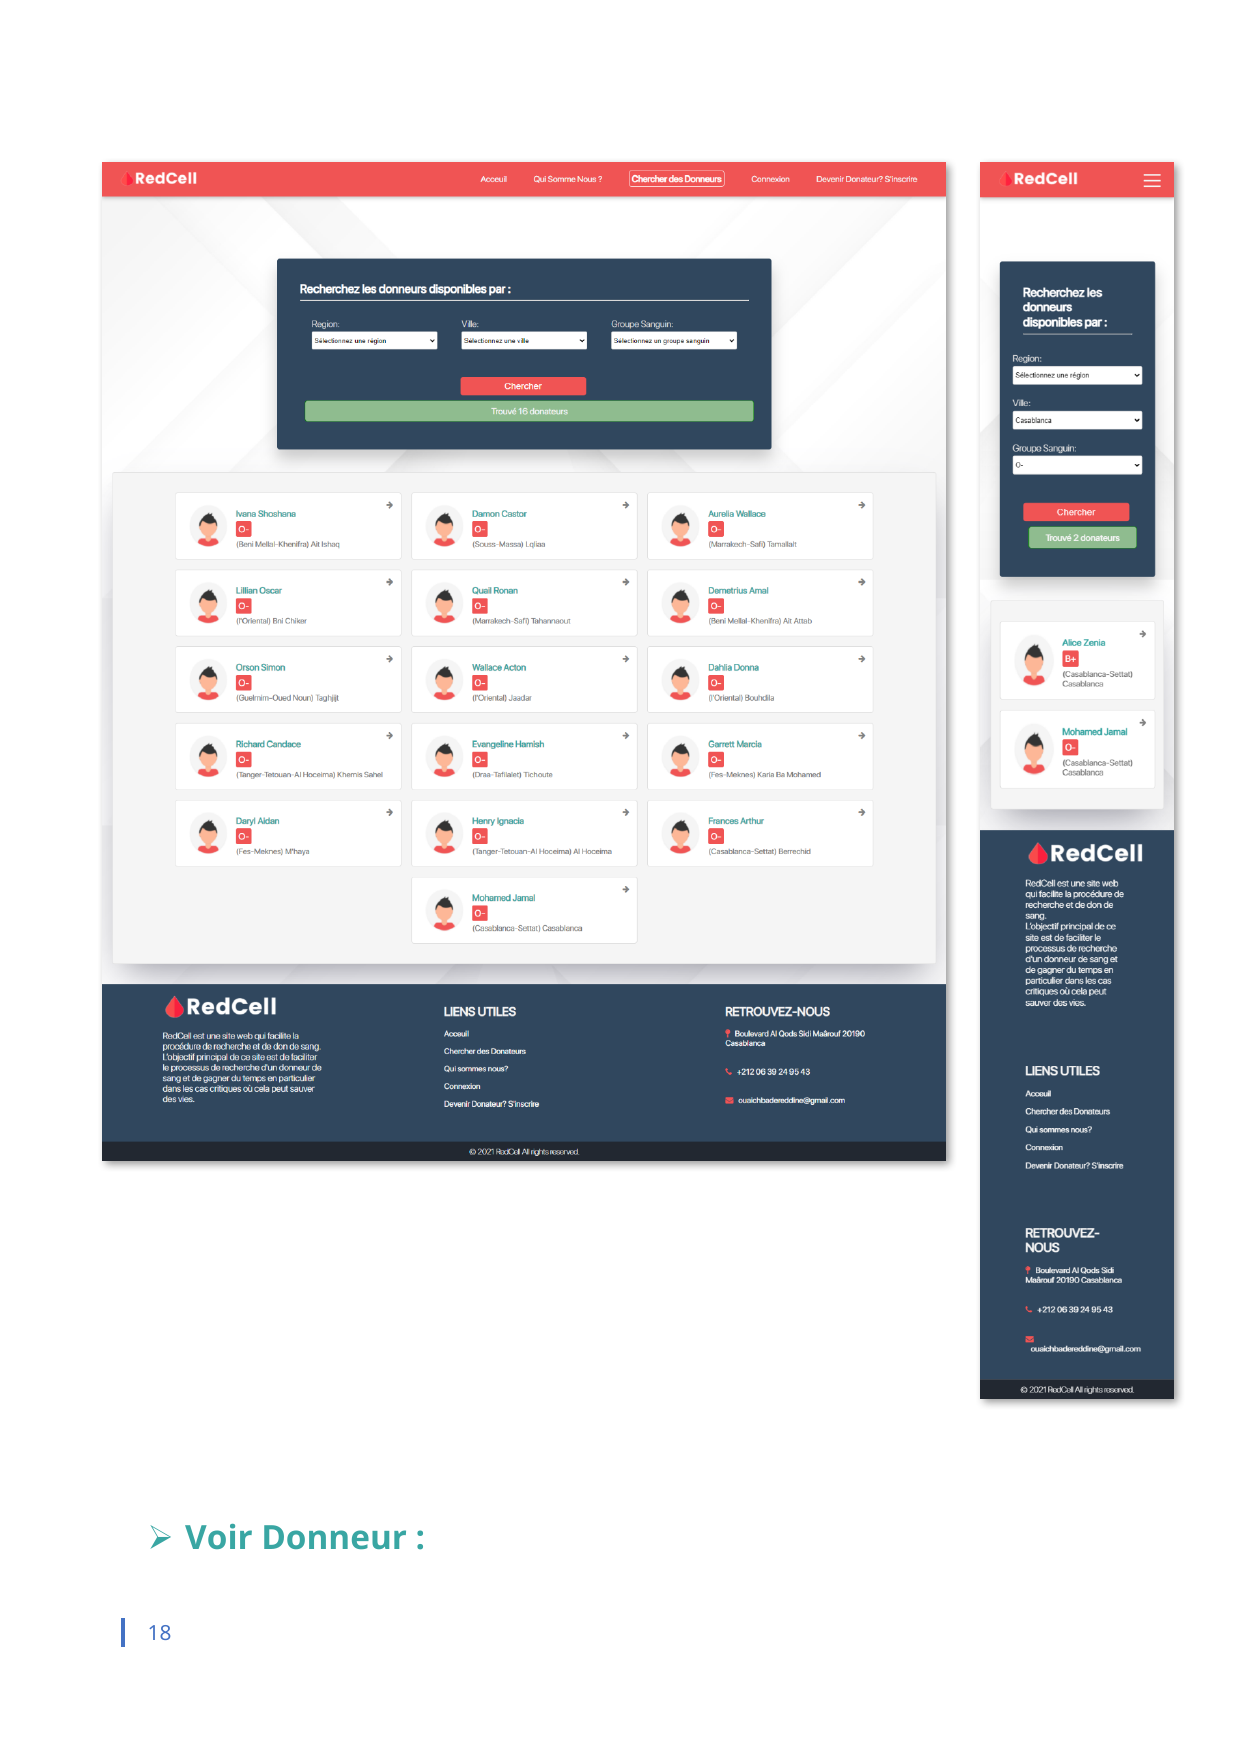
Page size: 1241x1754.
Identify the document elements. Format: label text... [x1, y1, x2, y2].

list Voir Donneur : [147, 1514, 1115, 1559]
picture [102, 162, 946, 1161]
picture [980, 162, 1174, 1399]
